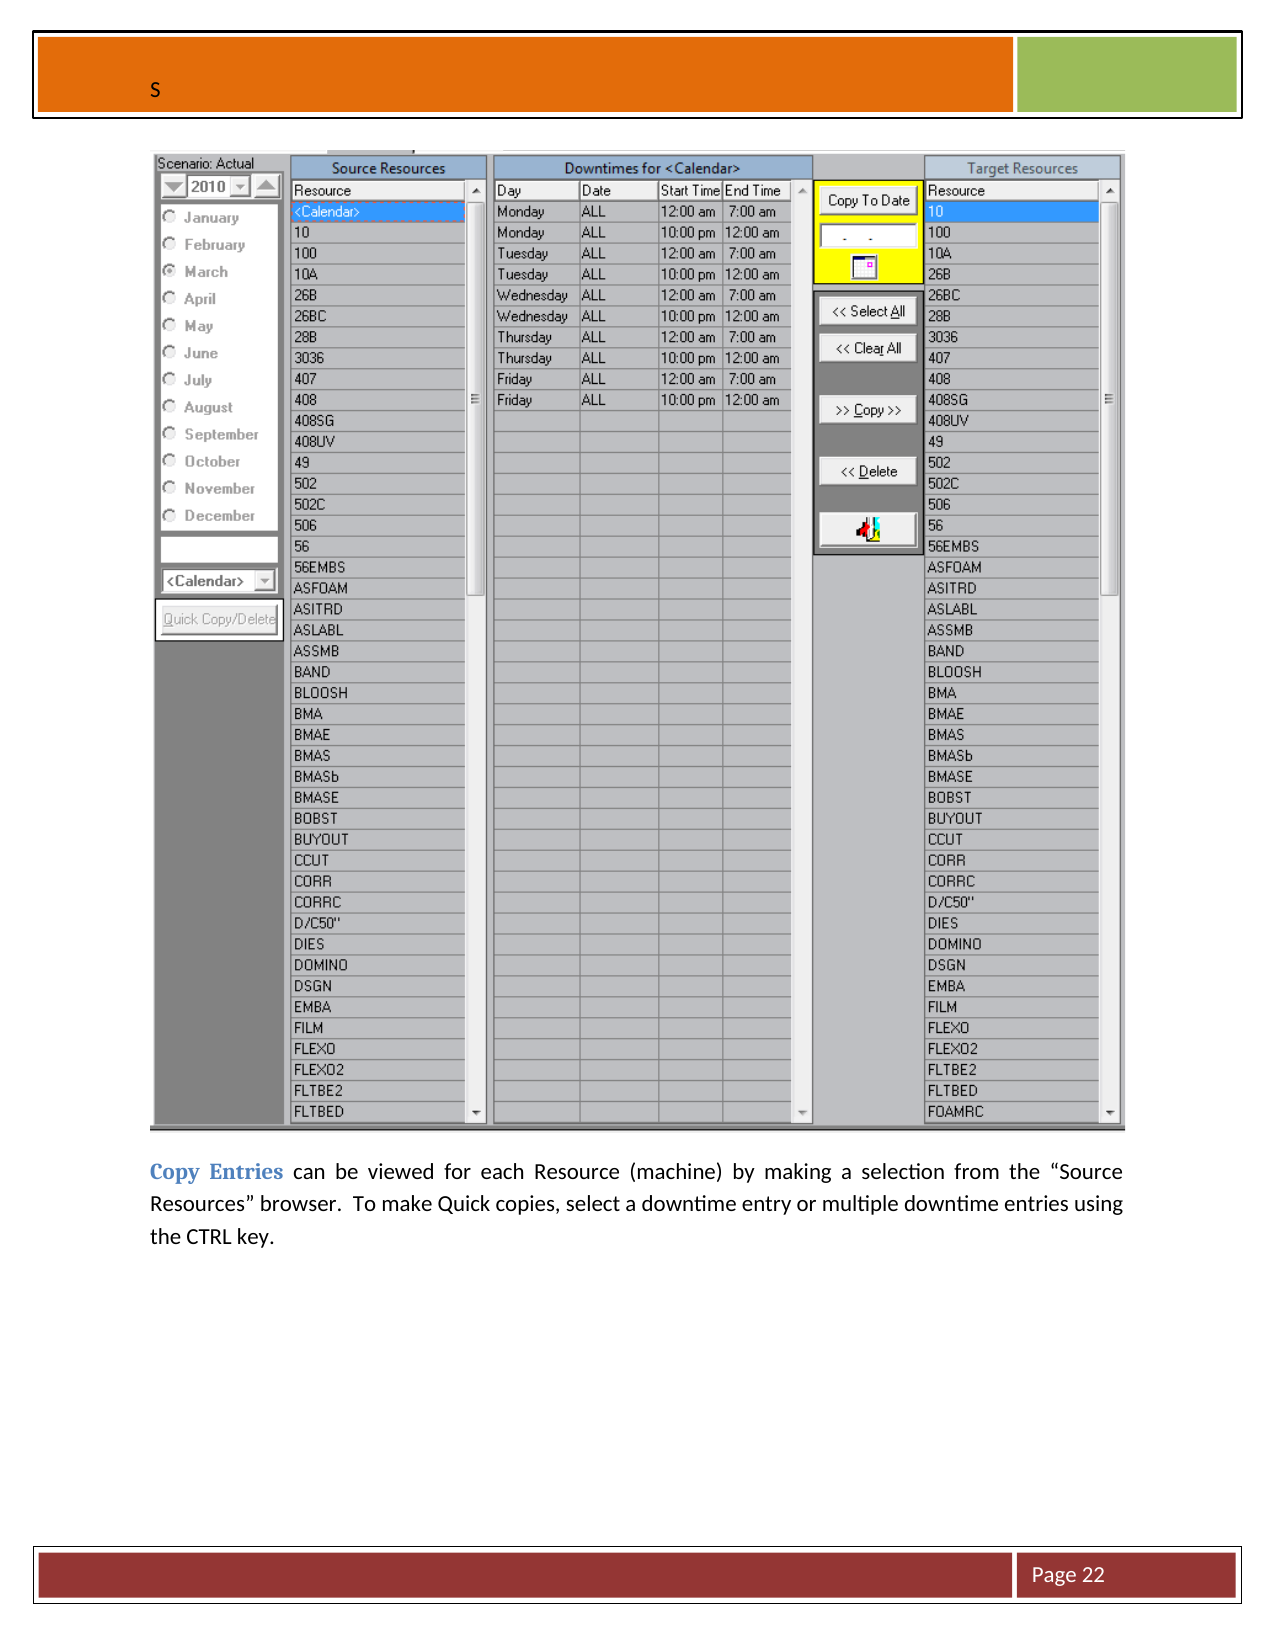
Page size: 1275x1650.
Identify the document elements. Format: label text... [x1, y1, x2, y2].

text Copy Entries can be viewed for each Resource (machine) by making a selection from the “Source Resources” browser. To make Quick copies, select a downtime entry or multiple downtime entries using the CTRL key. [150, 1157, 1125, 1250]
picture [150, 150, 1125, 1133]
